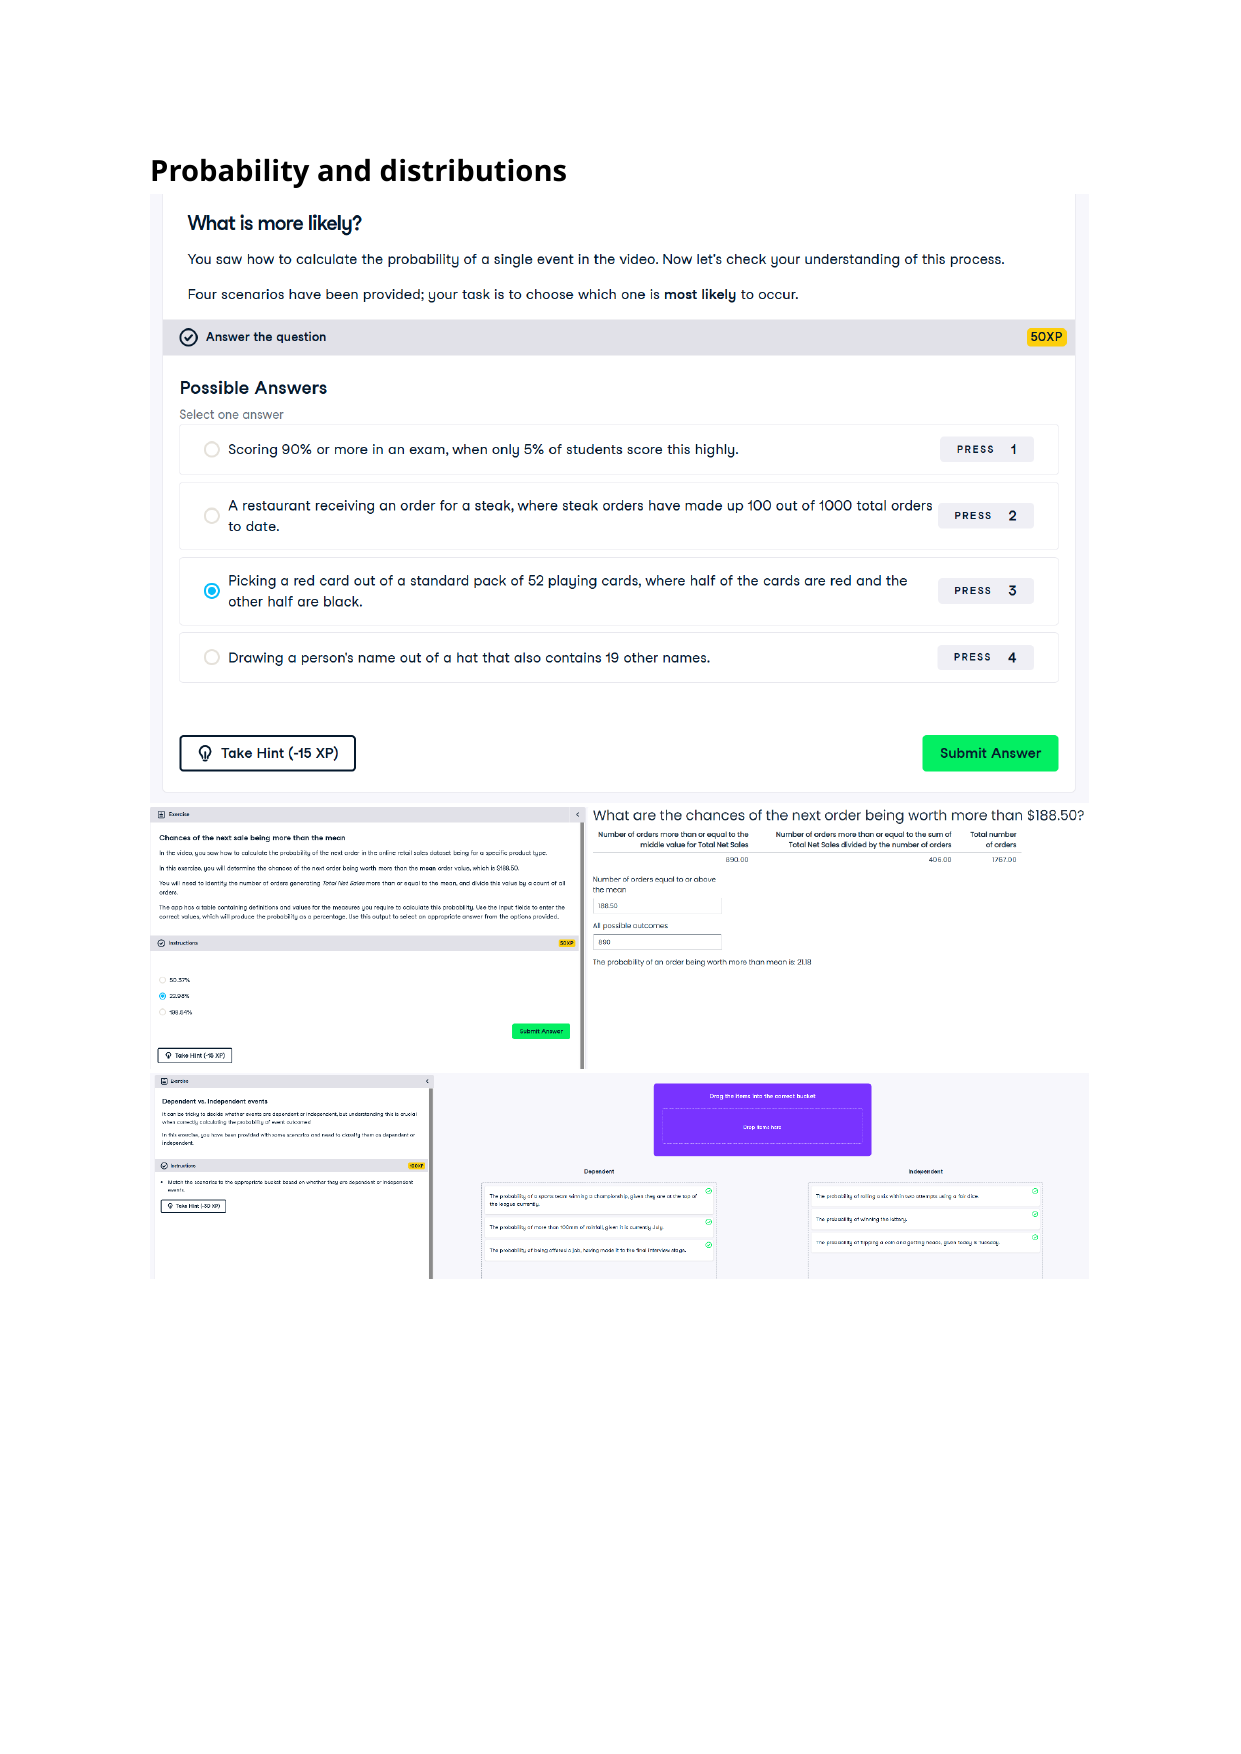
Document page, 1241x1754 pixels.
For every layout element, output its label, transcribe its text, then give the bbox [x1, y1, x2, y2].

picture [150, 1073, 1089, 1279]
picture [150, 807, 1088, 1069]
picture [150, 194, 1089, 803]
